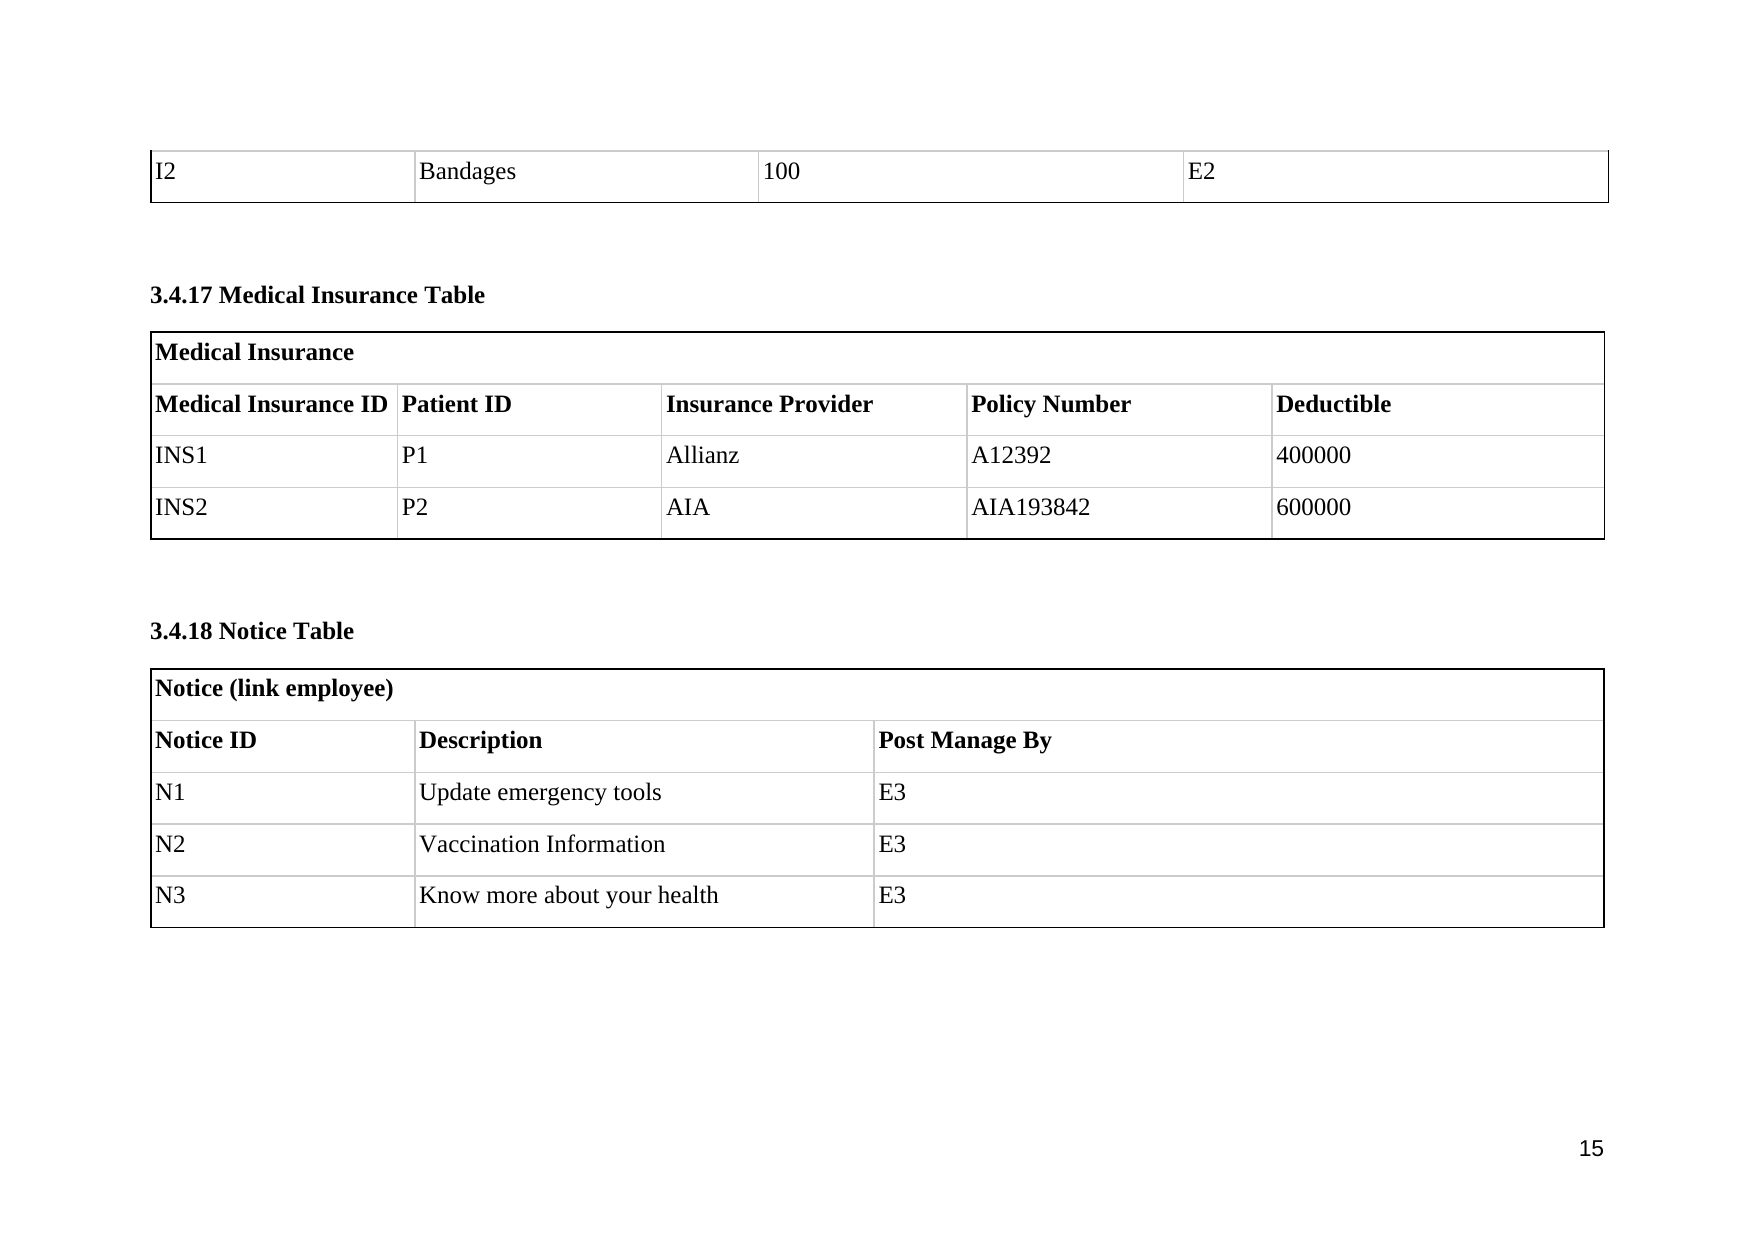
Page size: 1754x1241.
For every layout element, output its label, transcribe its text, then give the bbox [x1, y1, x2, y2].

table_header Notice (link employee) [152, 670, 1603, 719]
table_cell P2 [398, 488, 661, 538]
table_cell Policy Number [968, 385, 1271, 435]
table_cell E3 [875, 877, 1603, 927]
table_cell 600000 [1273, 488, 1604, 538]
table_cell Post Manage By [875, 721, 1603, 771]
table_header Medical Insurance [152, 333, 1604, 383]
table_cell Description [416, 721, 873, 771]
table_cell Patient ID [398, 385, 661, 435]
table_cell P1 [398, 436, 661, 487]
table_cell Update emergency tools [416, 773, 873, 823]
table_cell N3 [152, 877, 414, 927]
table_cell N2 [152, 825, 414, 875]
table_cell 400000 [1273, 436, 1604, 487]
table_cell I2 [152, 152, 414, 202]
table_cell Vaccination Information [416, 825, 873, 875]
table_cell Insurance Provider [662, 385, 966, 435]
table_cell Know more about your health [416, 877, 873, 927]
table_cell E3 [875, 773, 1603, 823]
table_cell E2 [1184, 152, 1608, 202]
table_cell A12392 [968, 436, 1271, 487]
table_cell 100 [759, 152, 1183, 202]
table_cell Deductible [1273, 385, 1604, 435]
table_cell AIA [662, 488, 966, 538]
table_cell AIA193842 [968, 488, 1271, 538]
table_cell Bandages [416, 152, 758, 202]
table_cell Allianz [662, 436, 966, 487]
table_cell Notice ID [152, 721, 414, 771]
table_cell Medical Insurance ID [152, 385, 397, 435]
subtitle 3.4.17 Medical Insurance Table [150, 280, 1604, 308]
table_cell INS1 [152, 436, 397, 487]
subtitle 3.4.18 Notice Table [150, 616, 1604, 645]
table_cell INS2 [152, 488, 397, 538]
table_cell E3 [875, 825, 1603, 875]
table_cell N1 [152, 773, 414, 823]
